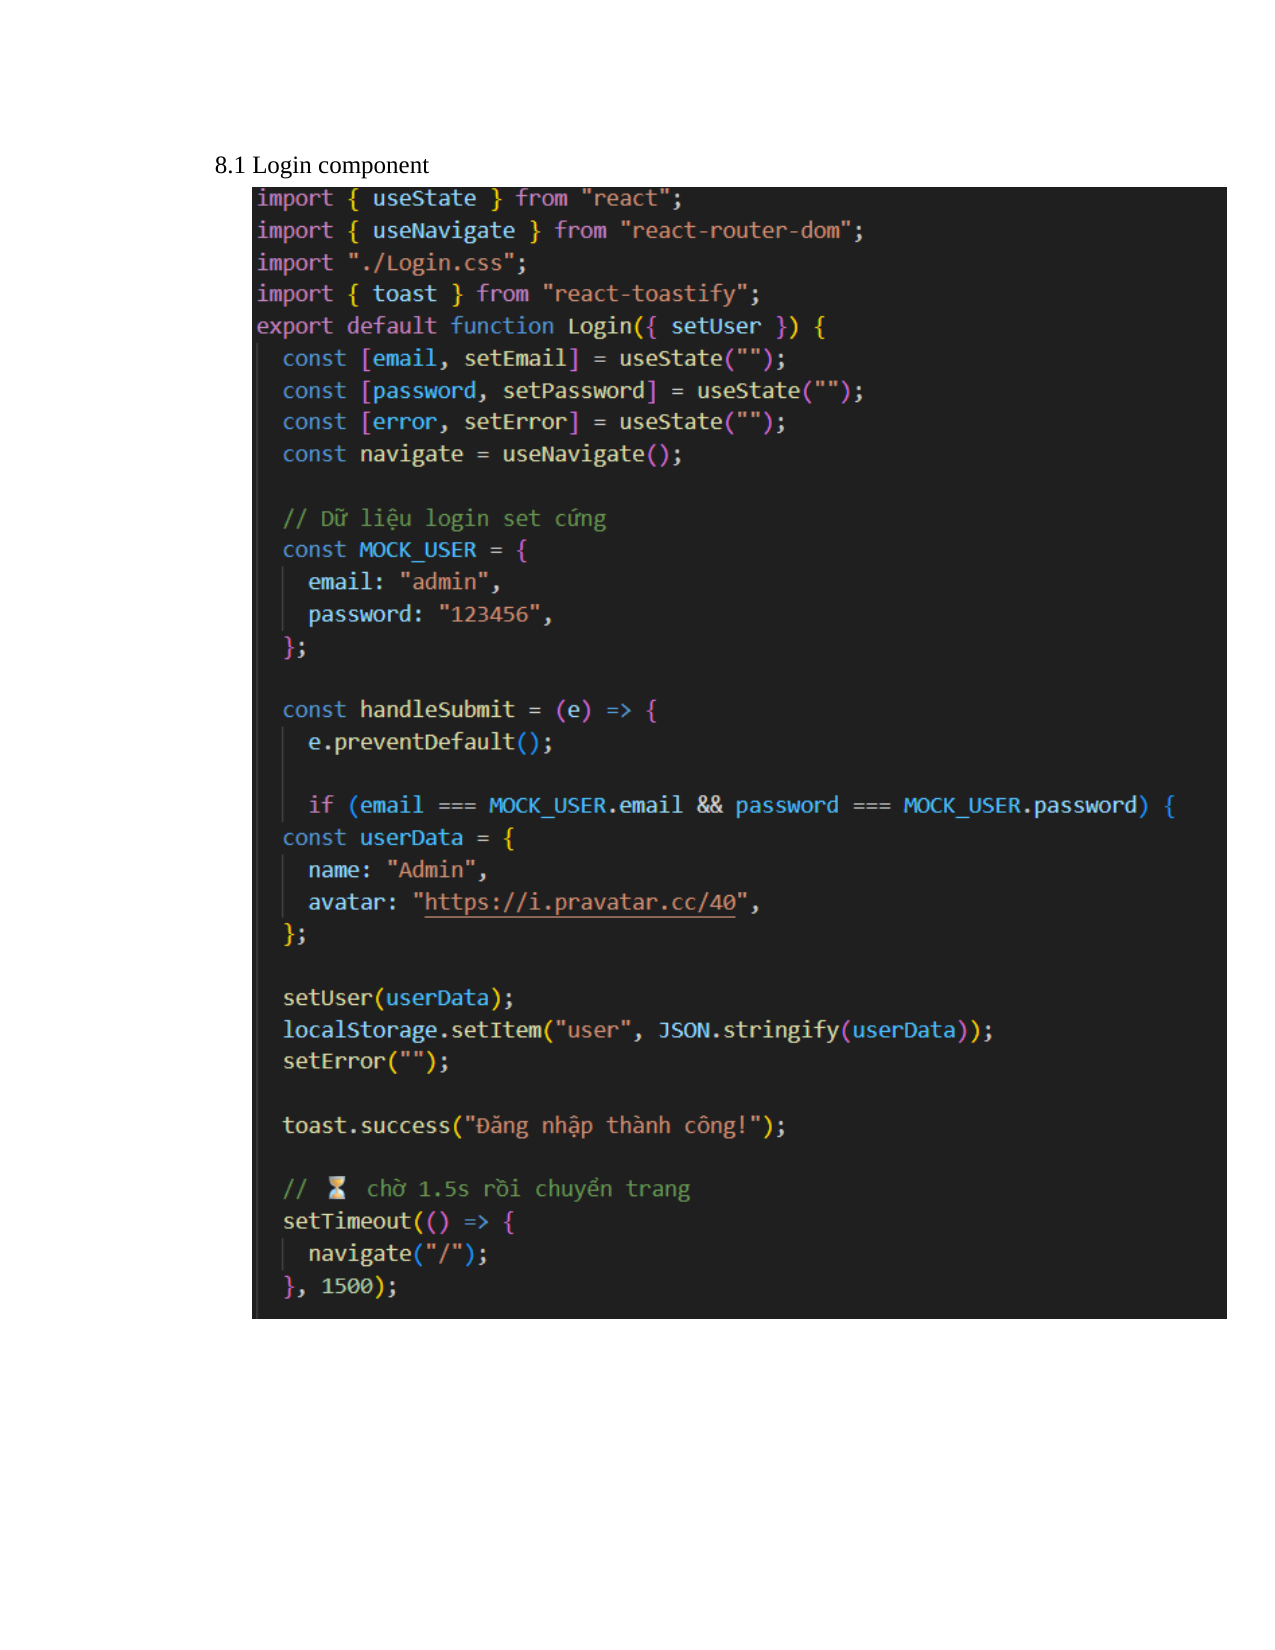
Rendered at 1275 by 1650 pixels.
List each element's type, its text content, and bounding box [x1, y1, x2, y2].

subtitle Login component [214, 150, 1125, 179]
picture [252, 187, 1227, 1319]
